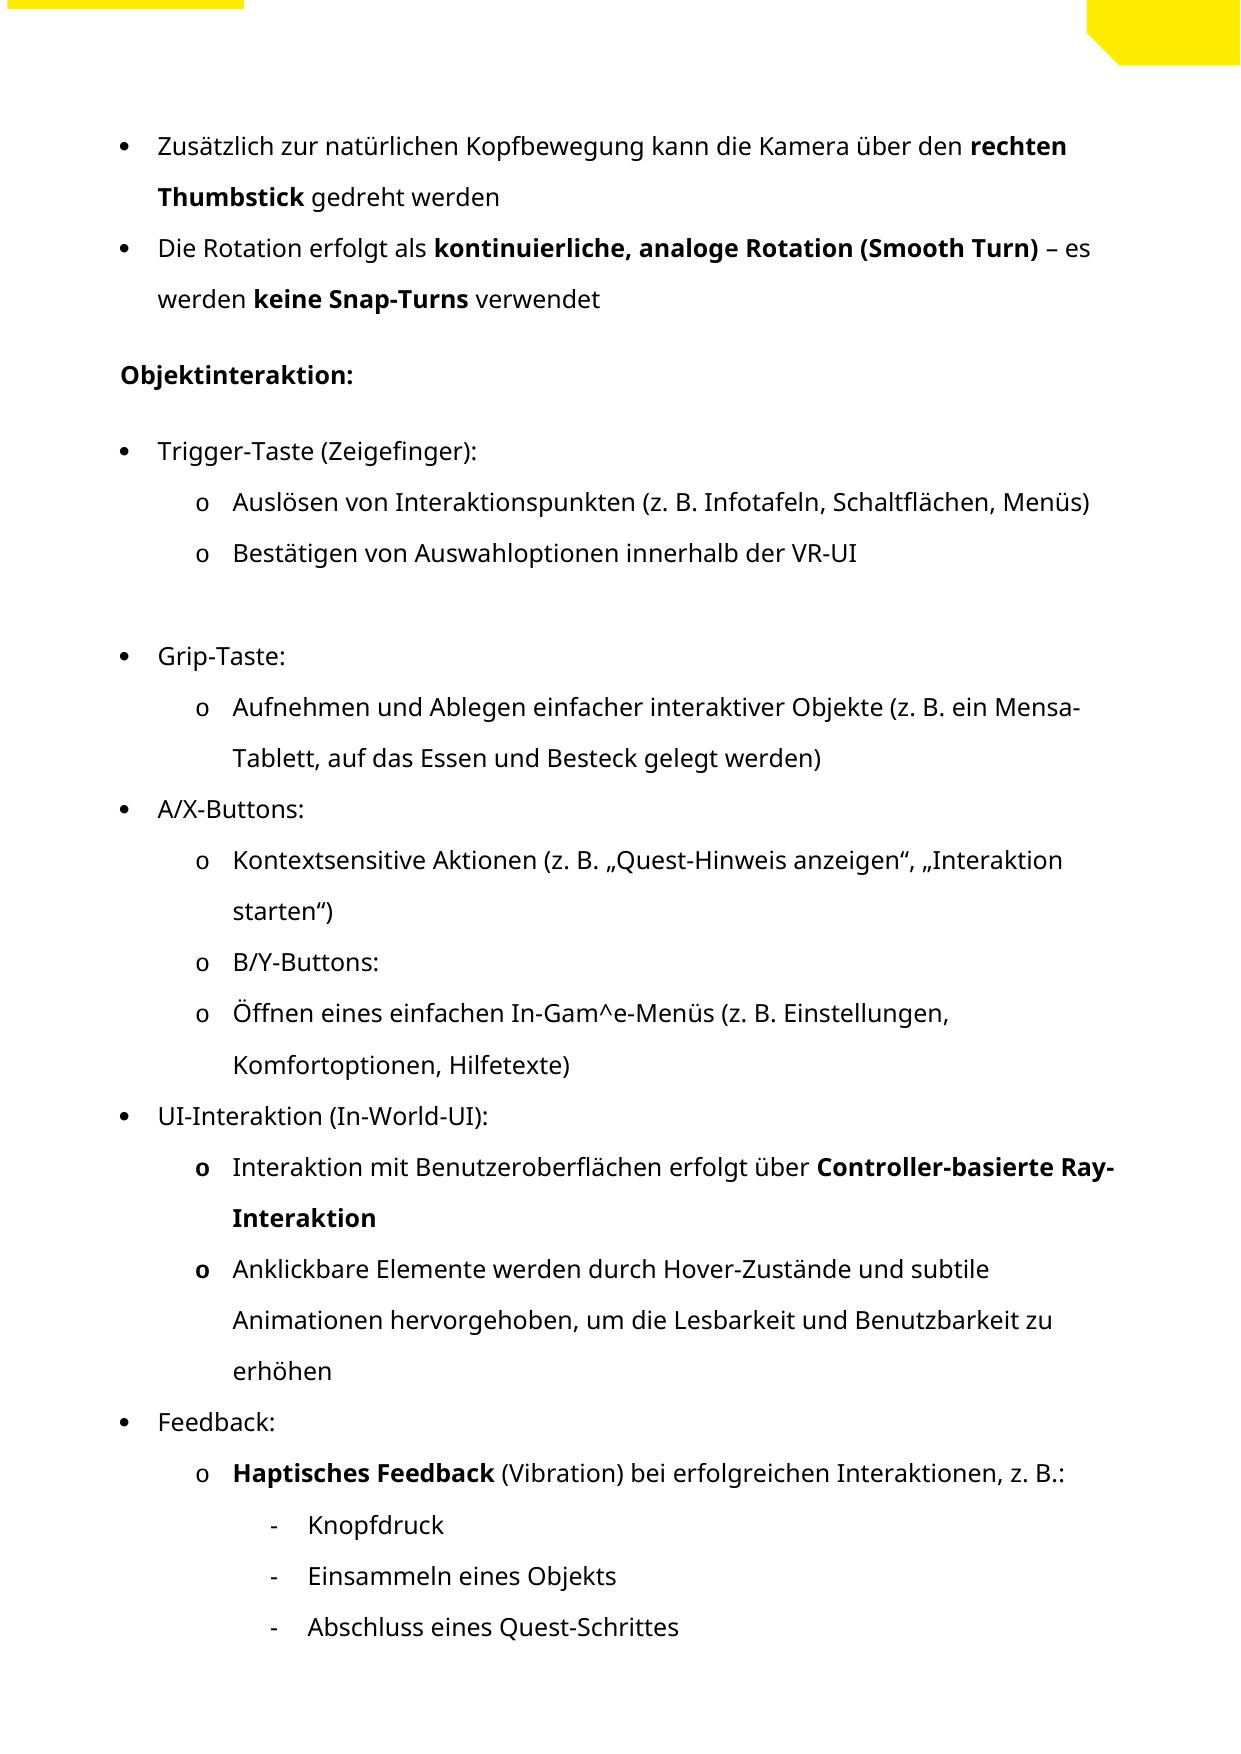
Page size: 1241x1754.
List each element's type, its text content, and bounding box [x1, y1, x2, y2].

list B/Y-Buttons: [195, 945, 1120, 979]
list Knopfdruck [270, 1507, 1120, 1542]
list Trigger-Taste (Zeigefinger): [120, 433, 1120, 467]
list Bestätigen von Auswahloptionen innerhalb der VR-UI [195, 536, 1120, 570]
list Aufnehmen und Ablegen einfacher interaktiver Objekte (z. B. ein Mensa-Tablett, auf das Essen und Besteck gelegt werden) [195, 689, 1120, 774]
list Die Rotation erfolgt als kontinuierliche, analoge Rotation (Smooth Turn) – es werden keine Snap-Turns verwendet [120, 230, 1120, 315]
list Kontextsensitive Aktionen (z. B. „Quest-Hinweis anzeigen“, „Interaktion starten“) [195, 842, 1120, 928]
list Auslösen von Interaktionspunkten (z. B. Infotafeln, Schaltflächen, Menüs) [195, 484, 1120, 519]
list Grip-Taste: [120, 638, 1120, 672]
list Haptisches Feedback (Vibration) bei erfolgreichen Interaktionen, z. B.: [195, 1456, 1120, 1490]
list Feedback: [120, 1405, 1120, 1439]
list Einsammeln eines Objekts [270, 1558, 1120, 1593]
list A/X-Buttons: [120, 791, 1120, 826]
list Öffnen eines einfachen In-Gam^e-Menüs (z. B. Einstellungen, Komfortoptionen, Hilfetexte) [195, 996, 1120, 1081]
list Abschluss eines Quest-Schrittes [270, 1609, 1120, 1644]
list UI-Interaktion (In-World-UI): [120, 1098, 1120, 1132]
text Objektinteraktion: [120, 357, 1120, 391]
list Zusätzlich zur natürlichen Kopfbewegung kann die Kamera über den rechten Thumbstick gedreht werden [120, 128, 1120, 213]
list Interaktion mit Benutzeroberflächen erfolgt über Controller-basierte Ray-Interaktion [195, 1149, 1120, 1235]
list Anklickbare Elemente werden durch Hover-Zustände und subtile Animationen hervorgehoben, um die Lesbarkeit und Benutzbarkeit zu erhöhen [195, 1252, 1120, 1388]
